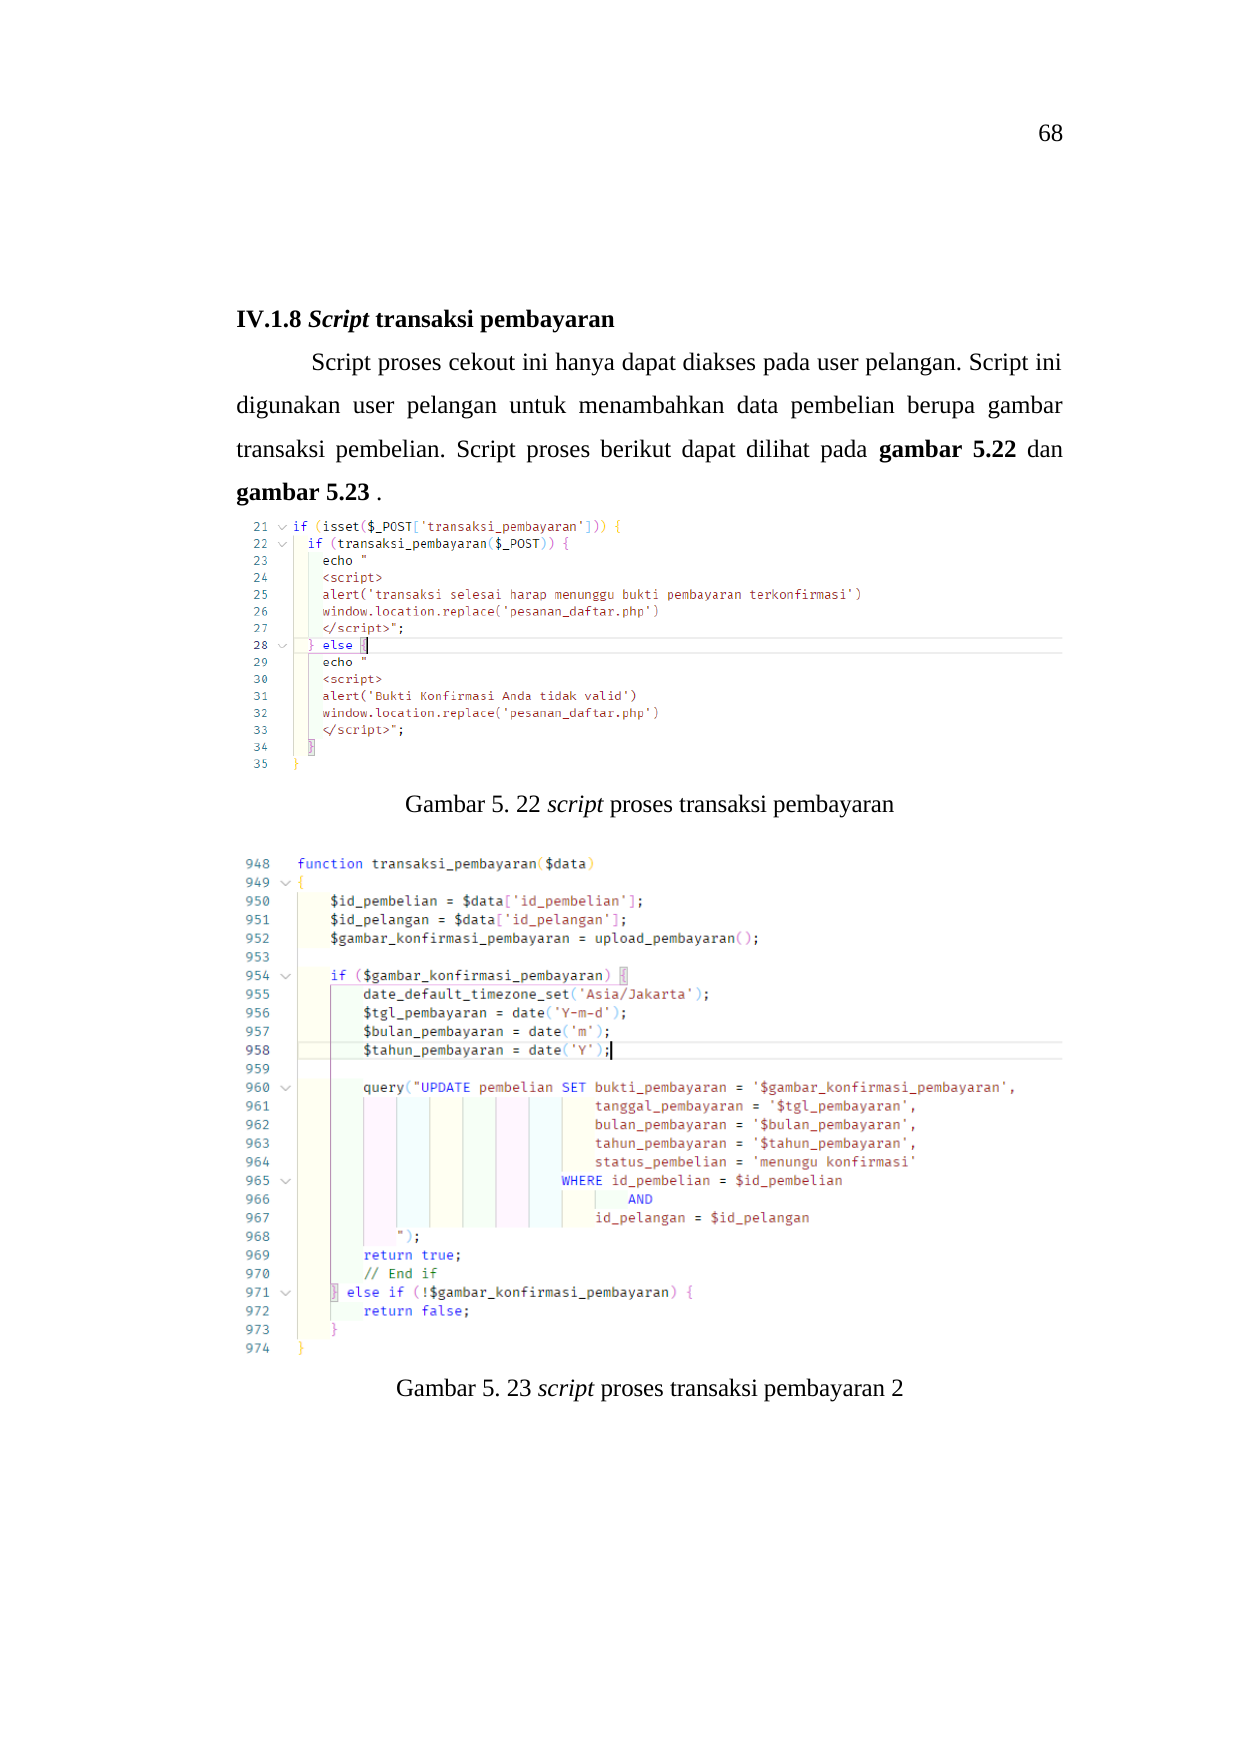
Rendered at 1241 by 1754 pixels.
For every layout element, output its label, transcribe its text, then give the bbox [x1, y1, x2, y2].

text Script proses cekout ini hanya dapat diakses pada user pelangan. Script ini digunakan user pelangan untuk menambahkan data pembelian berupa gambar transaksi pembelian. Script proses berikut dapat dilihat pada gambar 5.22 dan gambar 5.23 . [236, 347, 1063, 506]
subtitle Script transaksi pembayaran [236, 304, 1063, 333]
